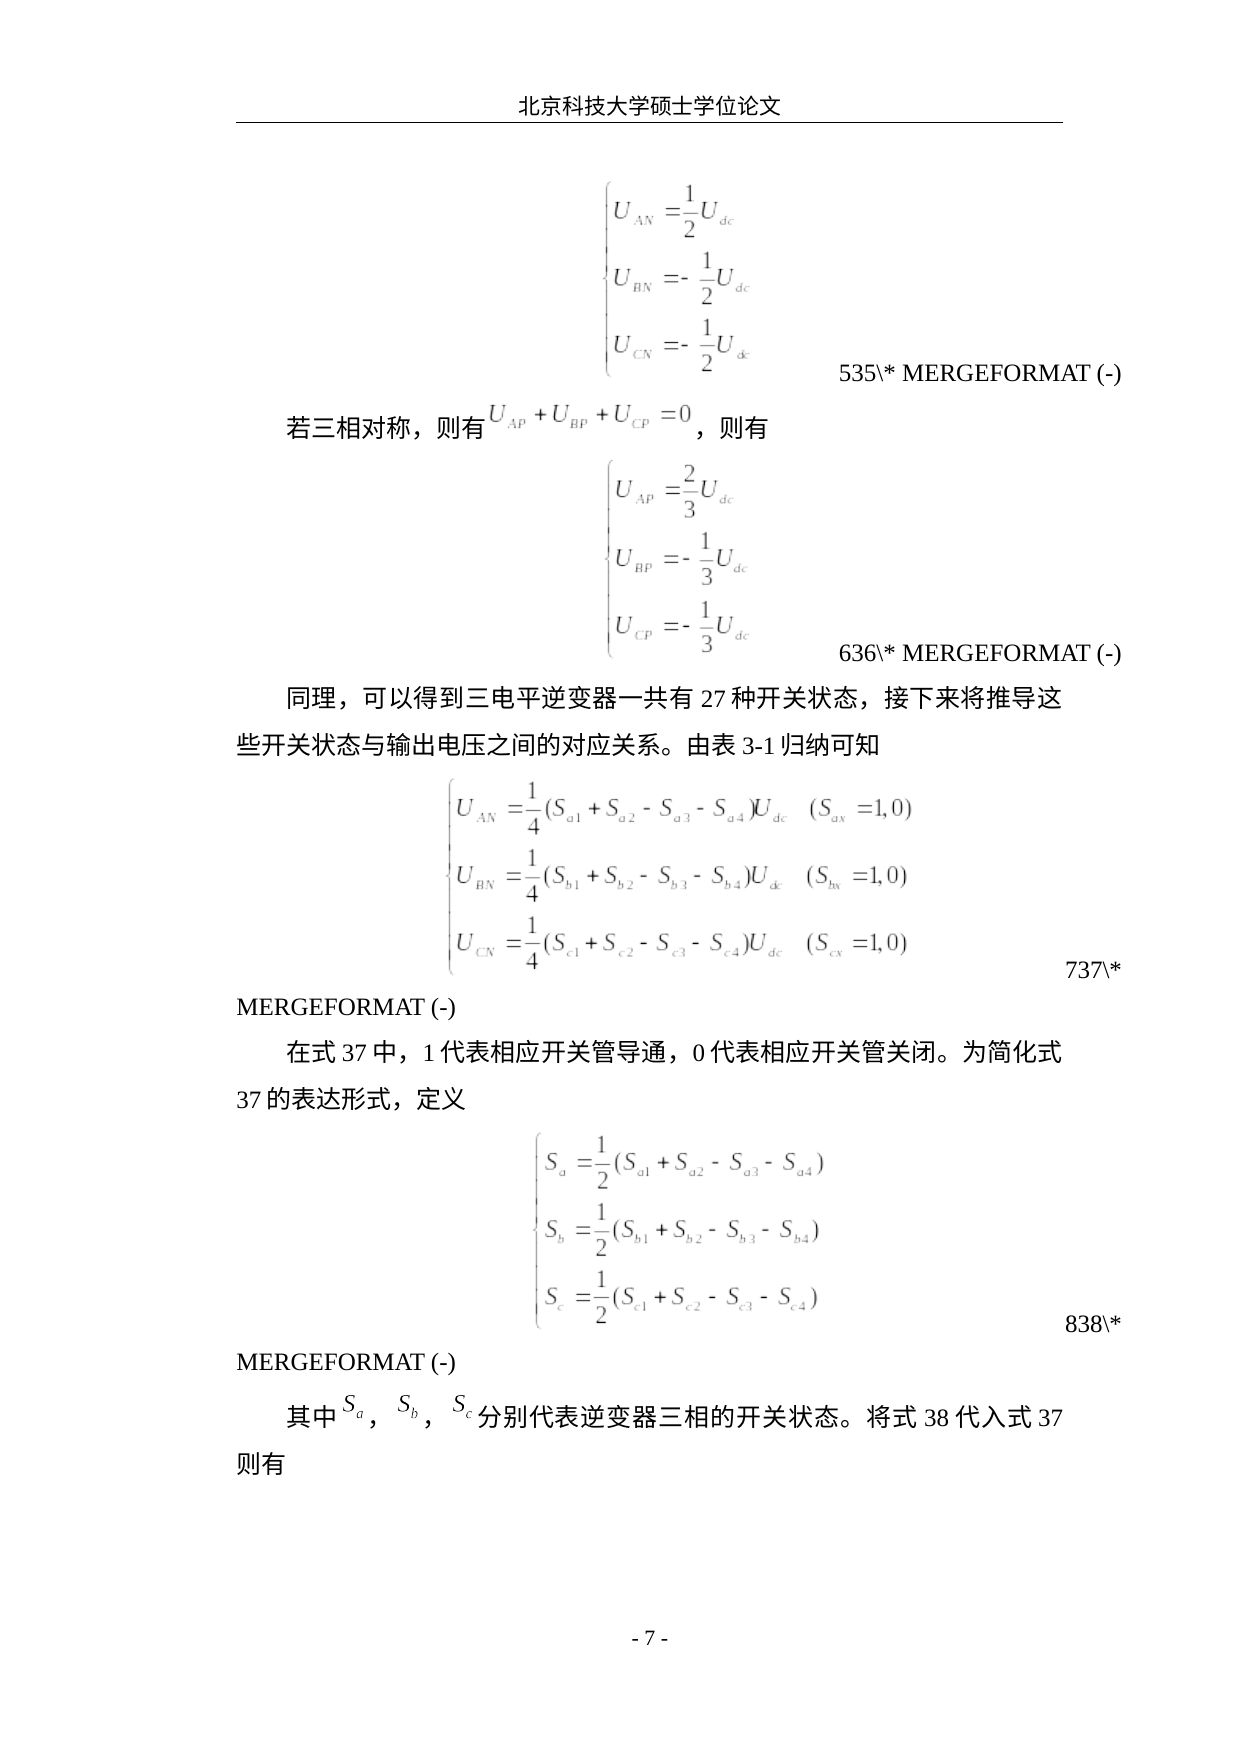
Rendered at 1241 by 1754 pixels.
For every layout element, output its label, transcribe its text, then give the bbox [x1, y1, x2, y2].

text 若三相对称，则有，则有 [236, 397, 1063, 444]
text 同理，可以得到三电平逆变器一共有27种开关状态，接下来将推导这些开关状态与输出电压之间的对应关系。由表 3-1归纳可知 [236, 678, 1063, 761]
text 在式中，1代表相应开关管导通，0代表相应开关管关闭。为简化式的表达形式，定义 [236, 1032, 1063, 1116]
text 其中，，分别代表逆变器三相的开关状态。将式代入式则有 [236, 1386, 1063, 1481]
